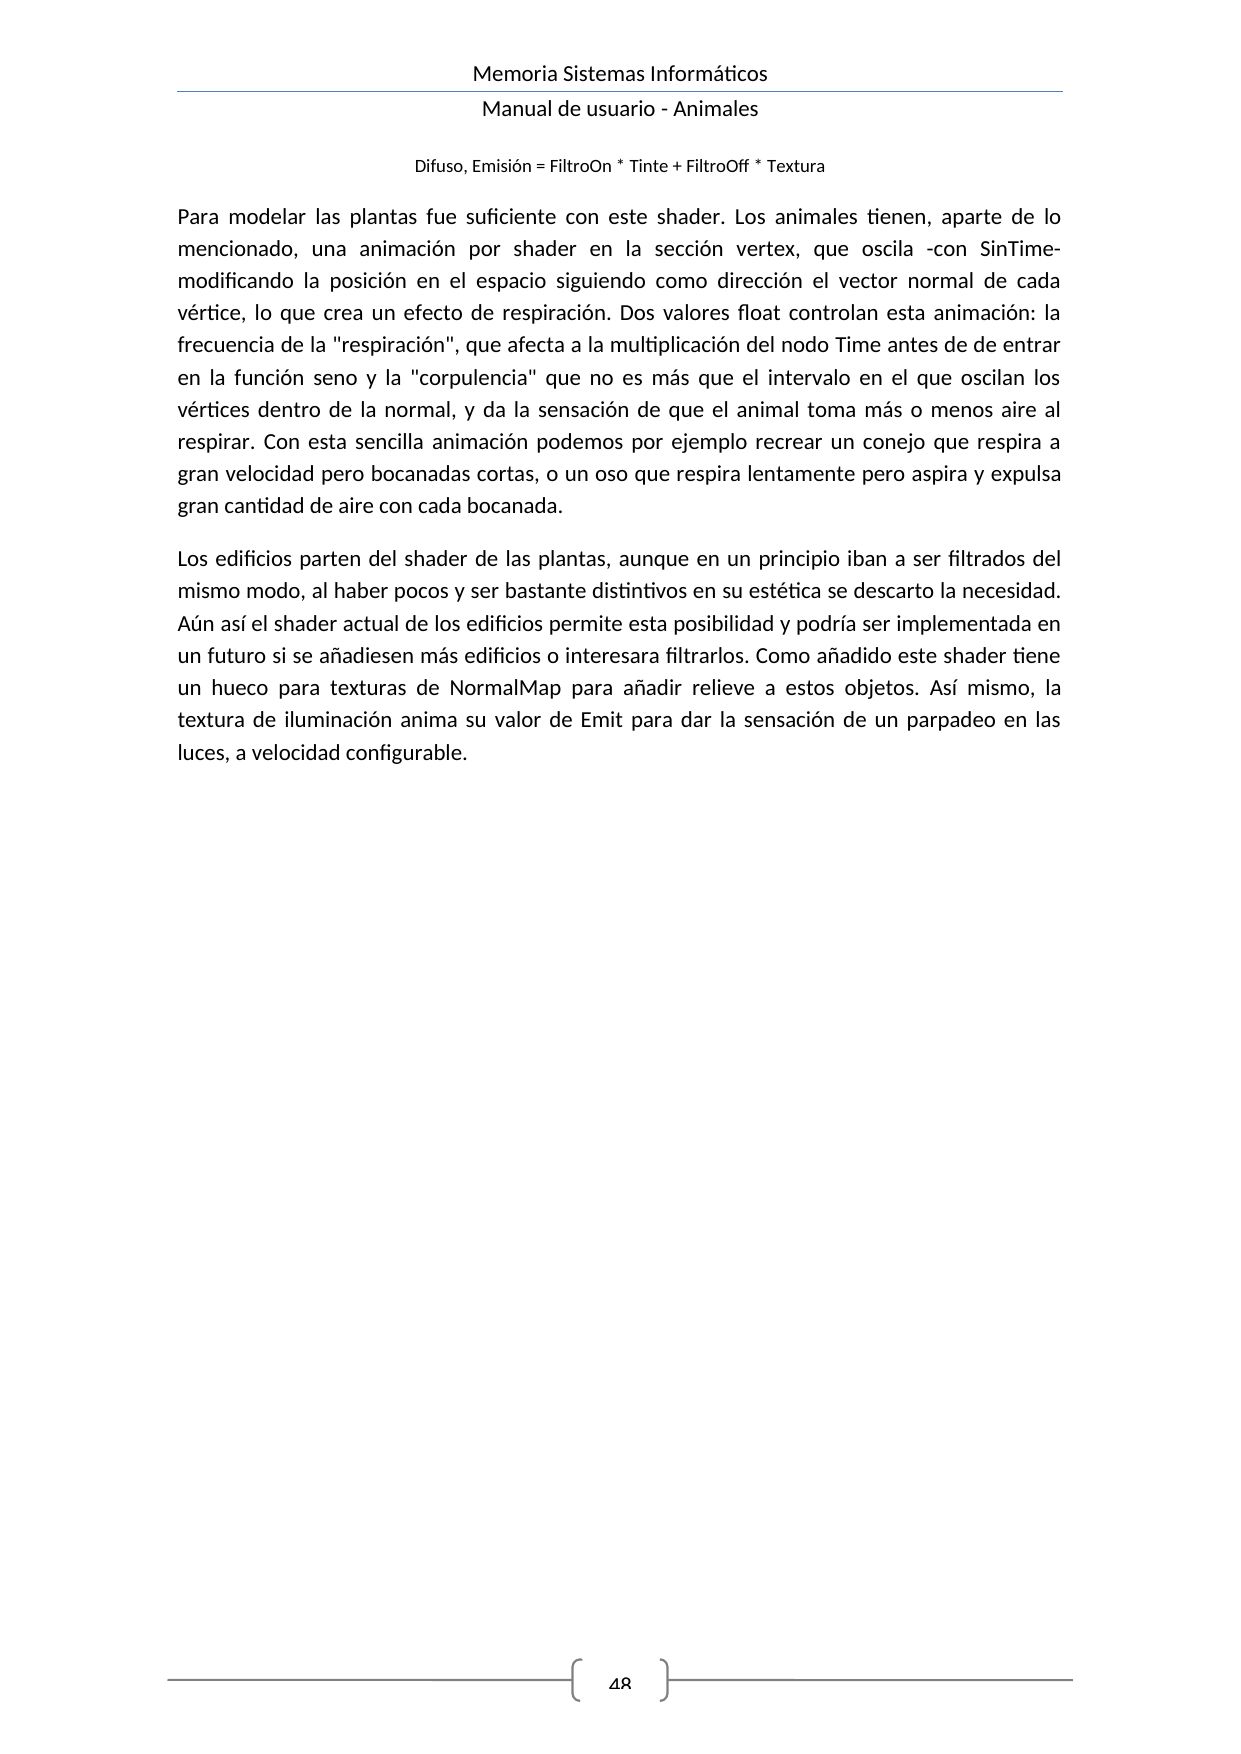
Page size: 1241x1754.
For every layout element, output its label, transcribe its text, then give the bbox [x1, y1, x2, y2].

text Los edificios parten del shader de las plantas, aunque en un principio iban a ser filtrados del mismo modo, al haber pocos y ser bastante distintivos en su estética se descarto la necesidad. Aún así el shader actual de los edificios permite esta posibilidad y podría ser implementada en un futuro si se añadiesen más edificios o interesara filtrarlos. Como añadido este shader tiene un hueco para texturas de NormalMap para añadir relieve a estos objetos. Así mismo, la textura de iluminación anima su valor de Emit para dar la sensación de un parpadeo en las luces, a velocidad configurable. [177, 544, 1063, 766]
text Para modelar las plantas fue suficiente con este shader. Los animales tienen, aparte de lo mencionado, una animación por shader en la sección vertex, que oscila -con SinTime- modificando la posición en el espacio siguiendo como dirección el vector normal de cada vértice, lo que crea un efecto de respiración. Dos valores float controlan esta animación: la frecuencia de la "respiración", que afecta a la multiplicación del nodo Time antes de de entrar en la función seno y la "corpulencia" que no es más que el intervalo en el que oscilan los vértices dentro de la normal, y da la sensación de que el animal toma más o menos aire al respirar. Con esta sencilla animación podemos por ejemplo recrear un conejo que respira a gran velocidad pero bocanadas cortas, o un oso que respira lentamente pero aspira y expulsa gran cantidad de aire con cada bocanada. [177, 202, 1063, 519]
text Difuso, Emisión = FiltroOn * Tinte + FiltroOff * Textura [177, 154, 1063, 177]
